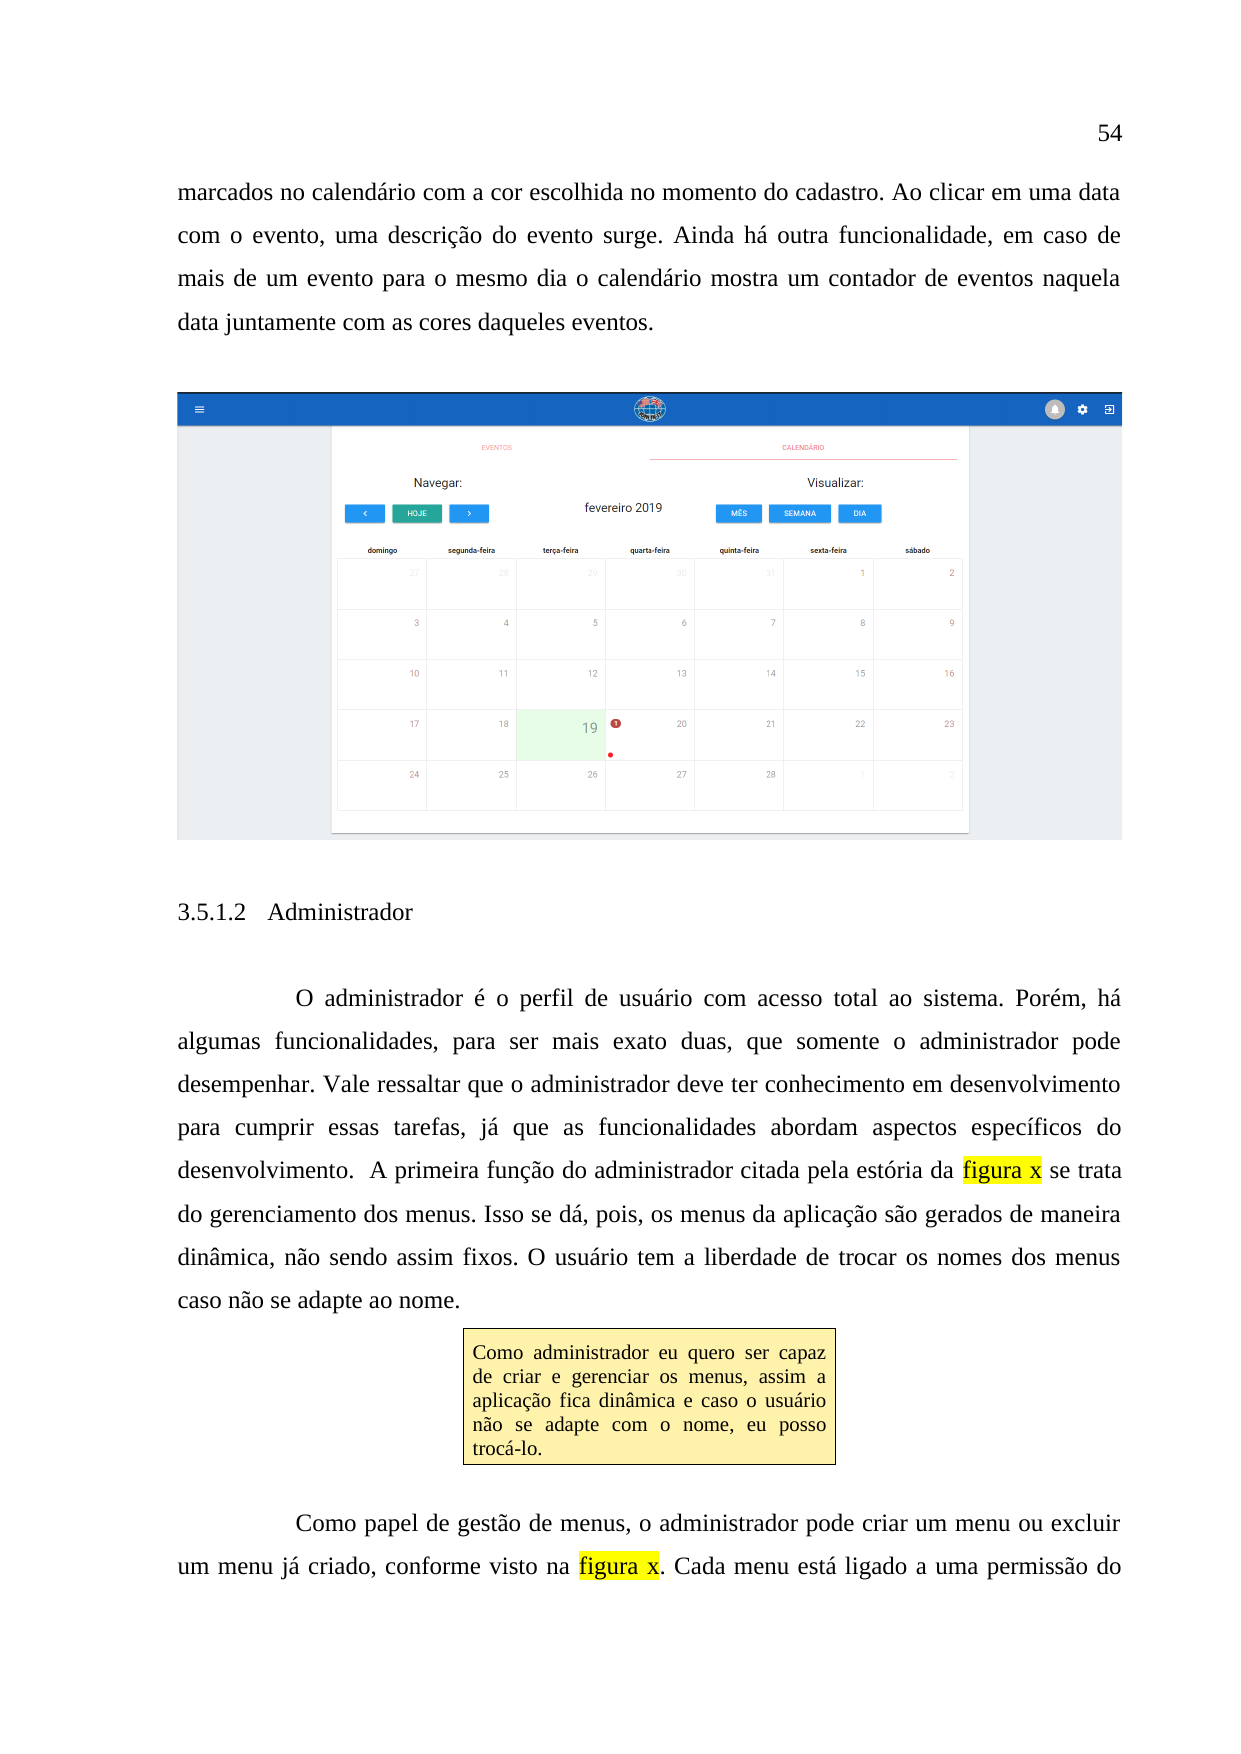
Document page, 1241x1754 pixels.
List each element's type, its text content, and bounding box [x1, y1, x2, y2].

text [177, 1508, 1122, 1580]
subtitle Administrador [177, 897, 1122, 926]
picture [177, 392, 1123, 840]
text Como administrador eu quero ser capaz de criar e gerenciar os menus, assim a aplicação fica dinâmica e caso o usuário não se adapte com o nome, eu posso trocá-lo. [464, 1329, 835, 1464]
text O administrador é o perfil de usuário com acesso total ao sistema. Porém, há algumas funcionalidades, para ser mais exato duas, que somente o administrador pode desempenhar. Vale ressaltar que o administrador deve ter conhecimento em desenvolvimento para cumprir essas tarefas, já que as funcionalidades abordam aspectos específicos do desenvolvimento. A primeira função do administrador citada pela estória da figura x se trata do gerenciamento dos menus. Isso se dá, pois, os menus da aplicação são gerados de maneira dinâmica, não sendo assim fixos. O usuário tem a liberdade de trocar os nomes dos menus caso não se adapte ao nome. [177, 983, 1122, 1314]
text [177, 177, 1122, 335]
